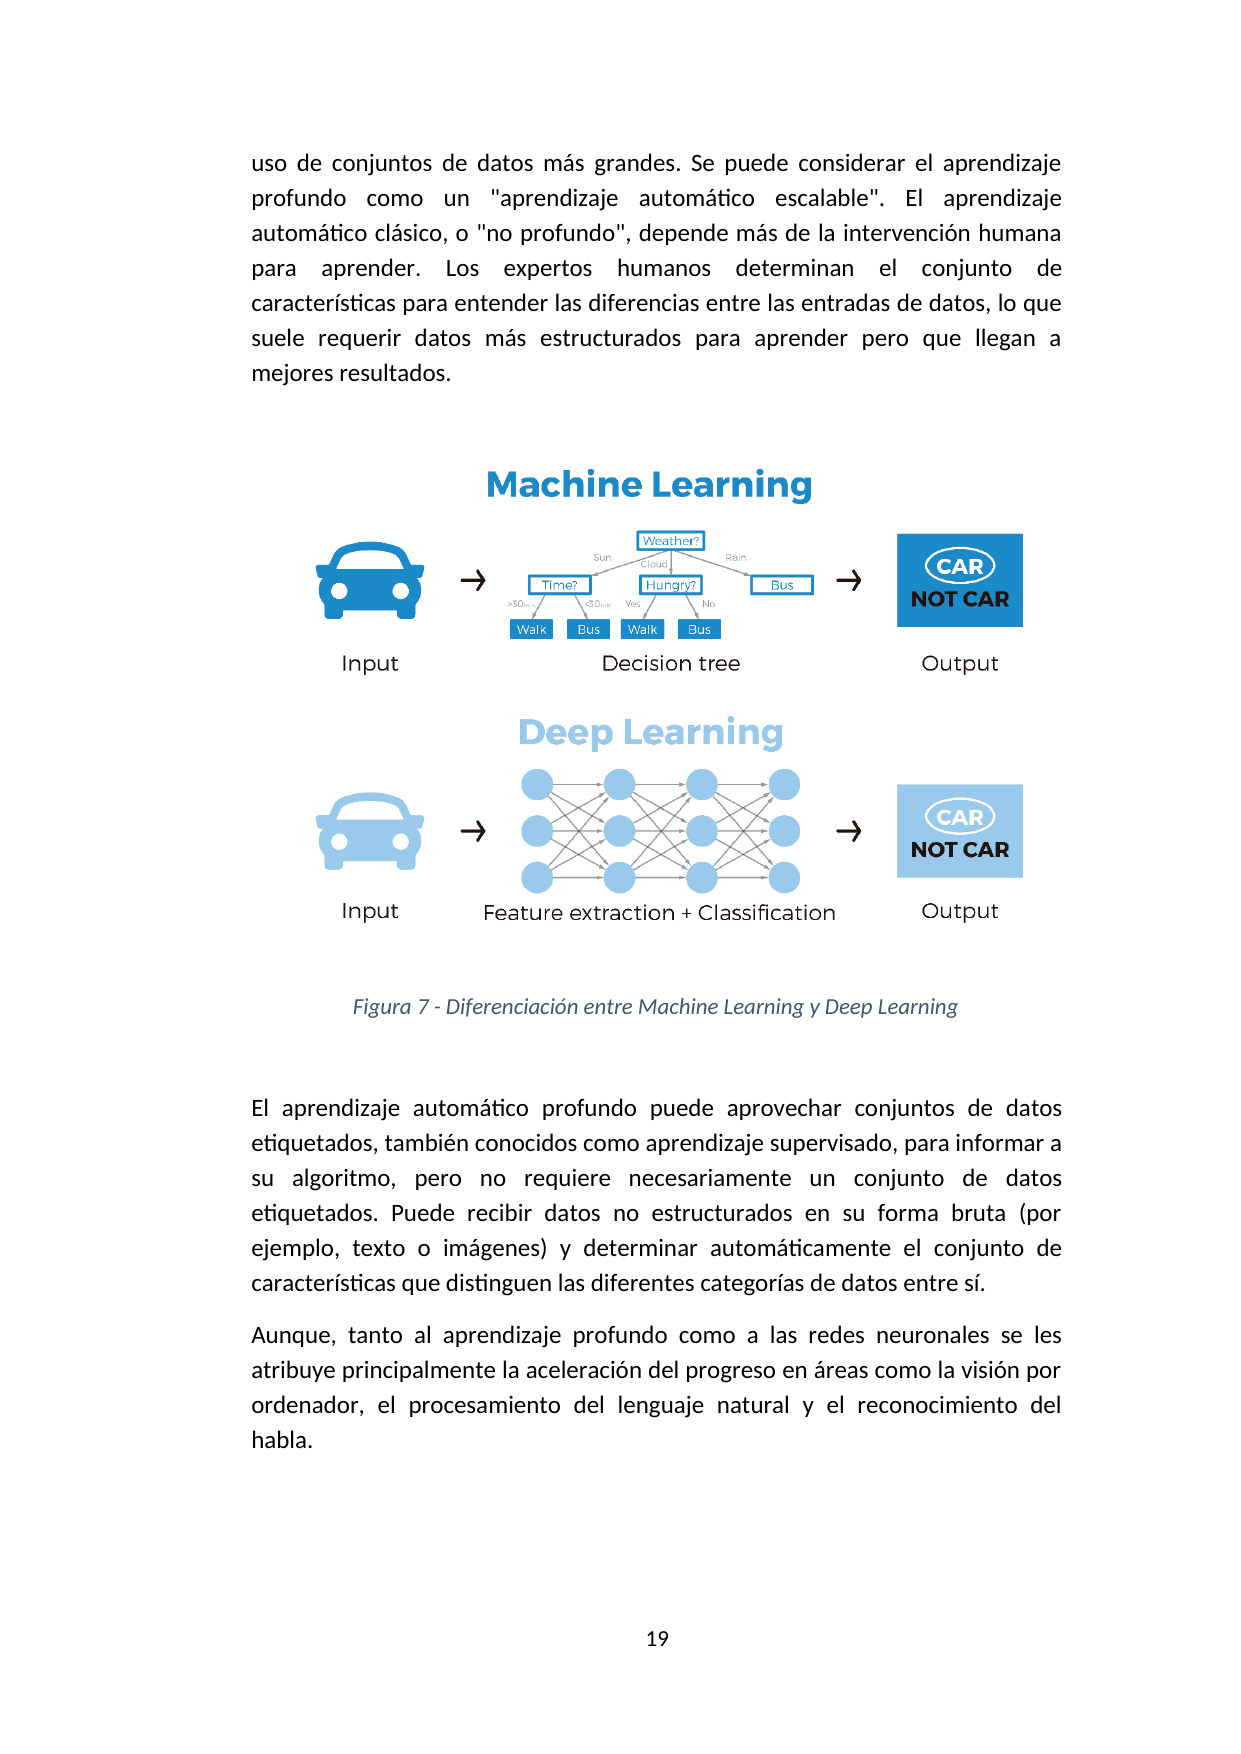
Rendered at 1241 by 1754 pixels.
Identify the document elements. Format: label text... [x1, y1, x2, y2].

text Aunque, tanto al aprendizaje profundo como a las redes neuronales se les atribuye principalmente la aceleración del progreso en áreas como la visión por ordenador, el procesamiento del lenguaje natural y el reconocimiento del habla. [251, 1319, 1063, 1454]
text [251, 148, 1063, 388]
picture [259, 409, 1054, 971]
text El aprendizaje automático profundo puede aprovechar conjuntos de datos etiquetados, también conocidos como aprendizaje supervisado, para informar a su algoritmo, pero no requiere necesariamente un conjunto de datos etiquetados. Puede recibir datos no estructurados en su forma bruta (por ejemplo, texto o imágenes) y determinar automáticamente el conjunto de características que distinguen las diferentes categorías de datos entre sí. [251, 1092, 1063, 1298]
